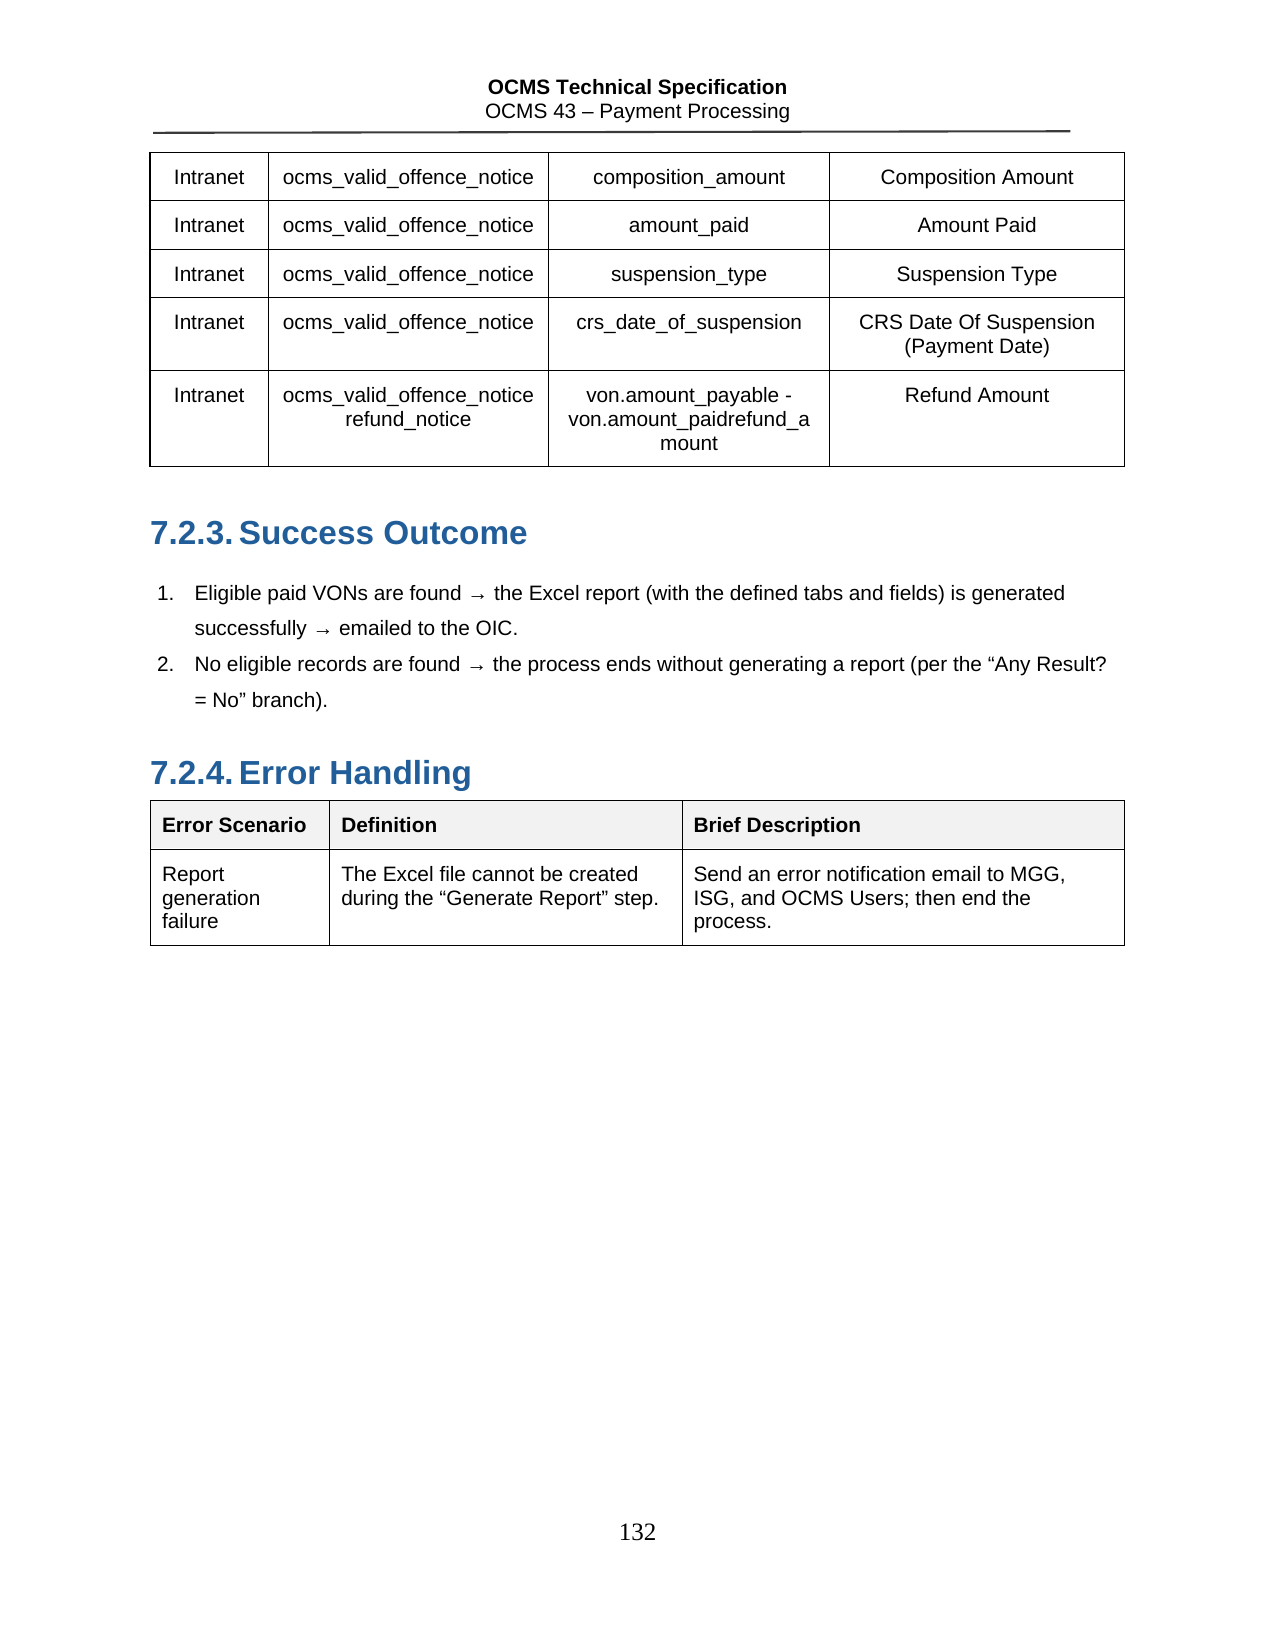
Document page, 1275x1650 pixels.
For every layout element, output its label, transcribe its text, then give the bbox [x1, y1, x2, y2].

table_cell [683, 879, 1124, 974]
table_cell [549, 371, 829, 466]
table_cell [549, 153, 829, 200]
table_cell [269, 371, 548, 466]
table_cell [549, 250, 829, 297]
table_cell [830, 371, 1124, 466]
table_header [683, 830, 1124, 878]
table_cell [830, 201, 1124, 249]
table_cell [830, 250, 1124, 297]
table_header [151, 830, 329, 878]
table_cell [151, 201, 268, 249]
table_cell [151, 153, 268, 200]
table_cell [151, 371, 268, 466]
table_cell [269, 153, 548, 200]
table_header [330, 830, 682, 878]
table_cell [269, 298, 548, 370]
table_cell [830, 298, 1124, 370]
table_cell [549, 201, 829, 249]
subtitle Success Outcome [150, 513, 1125, 551]
list Eligible paid VONs are found → the Excel report (with the defined tabs and fields) is generated successfully → emailed to the OIC. [157, 580, 1125, 640]
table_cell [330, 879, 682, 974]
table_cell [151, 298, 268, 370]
list No eligible records are found → the process ends without generating a report (per the “Any Result? = No” branch). [157, 681, 1125, 741]
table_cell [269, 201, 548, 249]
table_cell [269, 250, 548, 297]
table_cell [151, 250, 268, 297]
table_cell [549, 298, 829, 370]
subtitle Error Handling [150, 782, 1125, 821]
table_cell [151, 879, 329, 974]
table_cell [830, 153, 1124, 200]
